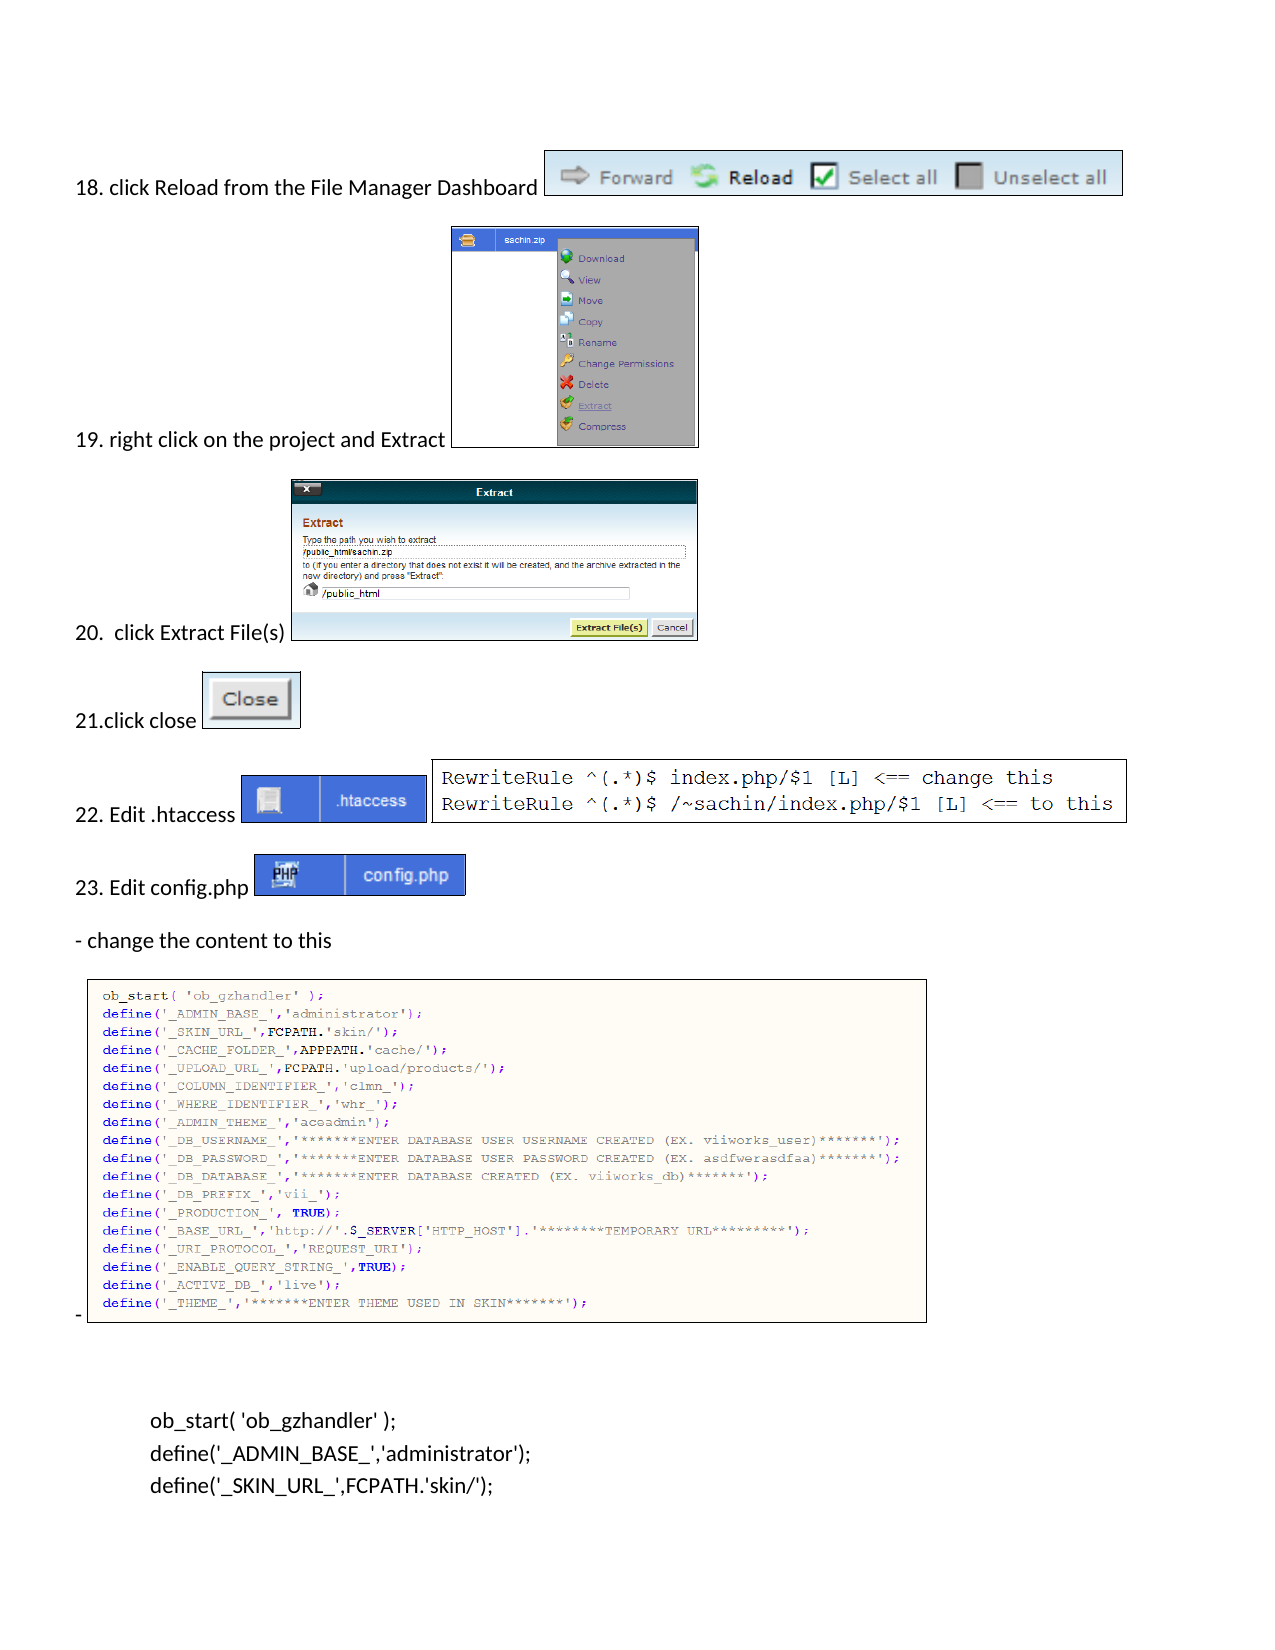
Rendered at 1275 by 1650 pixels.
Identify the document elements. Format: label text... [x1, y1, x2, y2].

picture [203, 673, 300, 728]
text 23. Edit config.php [75, 853, 1200, 901]
text - change the content to this [75, 926, 1200, 954]
picture [242, 776, 426, 822]
picture [452, 227, 698, 447]
picture [545, 151, 1122, 195]
text ob_start( 'ob_gzhandler' ); [75, 1407, 1200, 1435]
picture [255, 855, 465, 895]
text 19. right click on the project and Extract [75, 226, 1200, 453]
picture [294, 484, 322, 495]
text define('_ADMIN_BASE_','administrator'); [75, 1439, 1200, 1467]
picture [88, 980, 926, 1322]
text define('_SKIN_URL_',FCPATH.'skin/'); [75, 1471, 1200, 1499]
picture [292, 504, 697, 640]
picture [433, 760, 1126, 822]
text 21.click close [75, 671, 1200, 734]
